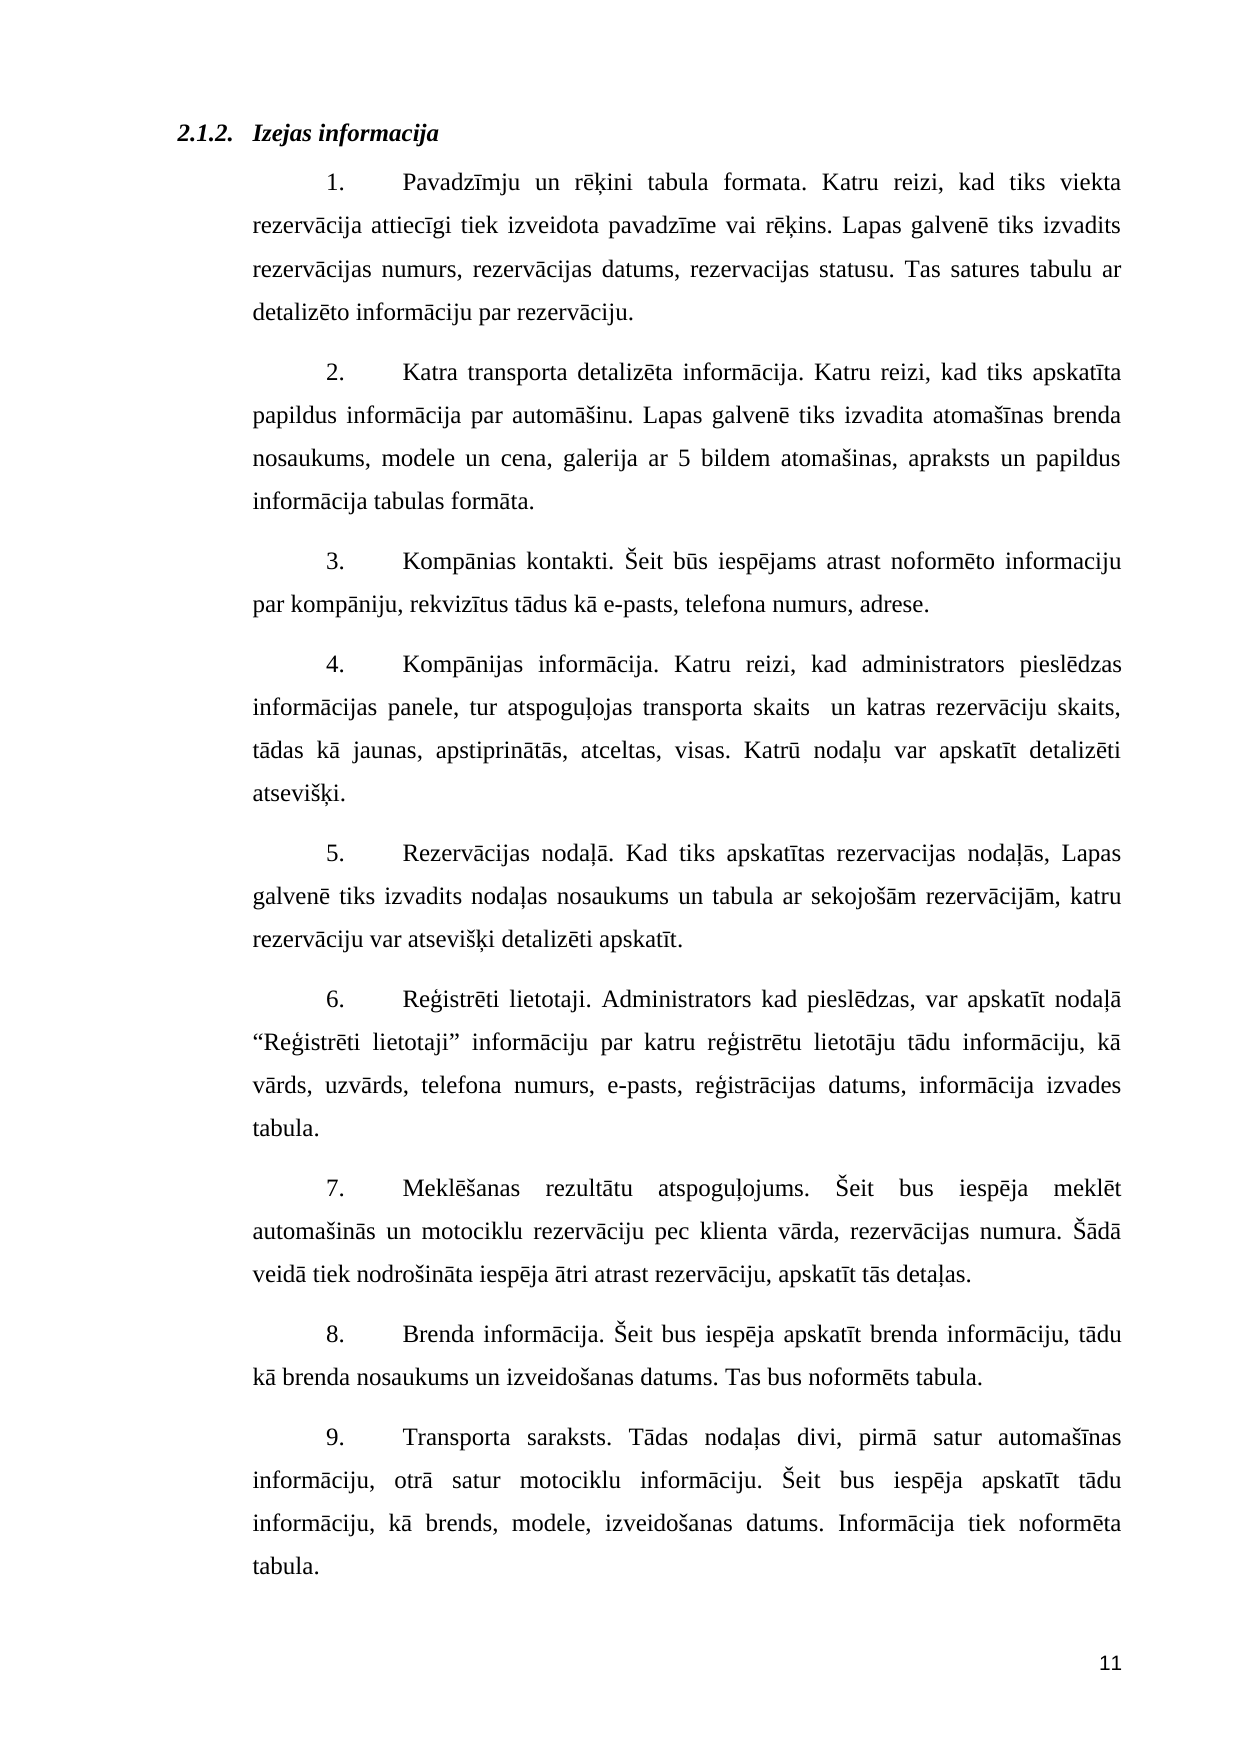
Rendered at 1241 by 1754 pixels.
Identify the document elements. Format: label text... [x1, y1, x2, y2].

list Rezervācijas nodaļā. Kad tiks apskatītas rezervacijas nodaļās, Lapas galvenē tiks izvadits nodaļas nosaukums un tabula ar sekojošām rezervācijām, katru rezervāciju var atsevišķi detalizēti apskatīt. [252, 838, 1122, 953]
list Brenda informācija. Šeit bus iespēja apskatīt brenda informāciju, tādu kā brenda nosaukums un izveidošanas datums. Tas bus noformēts tabula. [252, 1319, 1122, 1391]
list Kompānias kontakti. Šeit būs iespējams atrast noformēto informaciju par kompāniju, rekvizītus tādus kā e-pasts, telefona numurs, adrese. [252, 546, 1122, 618]
list Pavadzīmju un rēķini tabula formata. Katru reizi, kad tiks viekta rezervācija attiecīgi tiek izveidota pavadzīme vai rēķins. Lapas galvenē tiks izvadits rezervācijas numurs, rezervācijas datums, rezervacijas statusu. Tas satures tabulu ar detalizēto informāciju par rezervāciju. [252, 167, 1122, 326]
subtitle Izejas informacija [177, 118, 1122, 147]
list Transporta saraksts. Tādas nodaļas divi, pirmā satur automašīnas informāciju, otrā satur motociklu informāciju. Šeit bus iespēja apskatīt tādu informāciju, kā brends, modele, izveidošanas datums. Informācija tiek noformēta tabula. [252, 1422, 1122, 1580]
list Reģistrēti lietotaji. Administrators kad pieslēdzas, var apskatīt nodaļā “Reģistrēti lietotaji” informāciju par katru reģistrētu lietotāju tādu informāciju, kā vārds, uzvārds, telefona numurs, e-pasts, reģistrācijas datums, informācija izvades tabula. [252, 984, 1122, 1142]
list Kompānijas informācija. Katru reizi, kad administrators pieslēdzas informācijas panele, tur atspoguļojas transporta skaits un katras rezervāciju skaits, tādas kā jaunas, apstiprinātās, atceltas, visas. Katrū nodaļu var apskatīt detalizēti atsevišķi. [252, 649, 1122, 807]
list Meklēšanas rezultātu atspoguļojums. Šeit bus iespēja meklēt automašinās un motociklu rezervāciju pec klienta vārda, rezervācijas numura. Šādā veidā tiek nodrošināta iespēja ātri atrast rezervāciju, apskatīt tās detaļas. [252, 1173, 1122, 1288]
list Katra transporta detalizēta informācija. Katru reizi, kad tiks apskatīta papildus informācija par automāšinu. Lapas galvenē tiks izvadita atomašīnas brenda nosaukums, modele un cena, galerija ar 5 bildem atomašinas, apraksts un papildus informācija tabulas formāta. [252, 357, 1122, 515]
